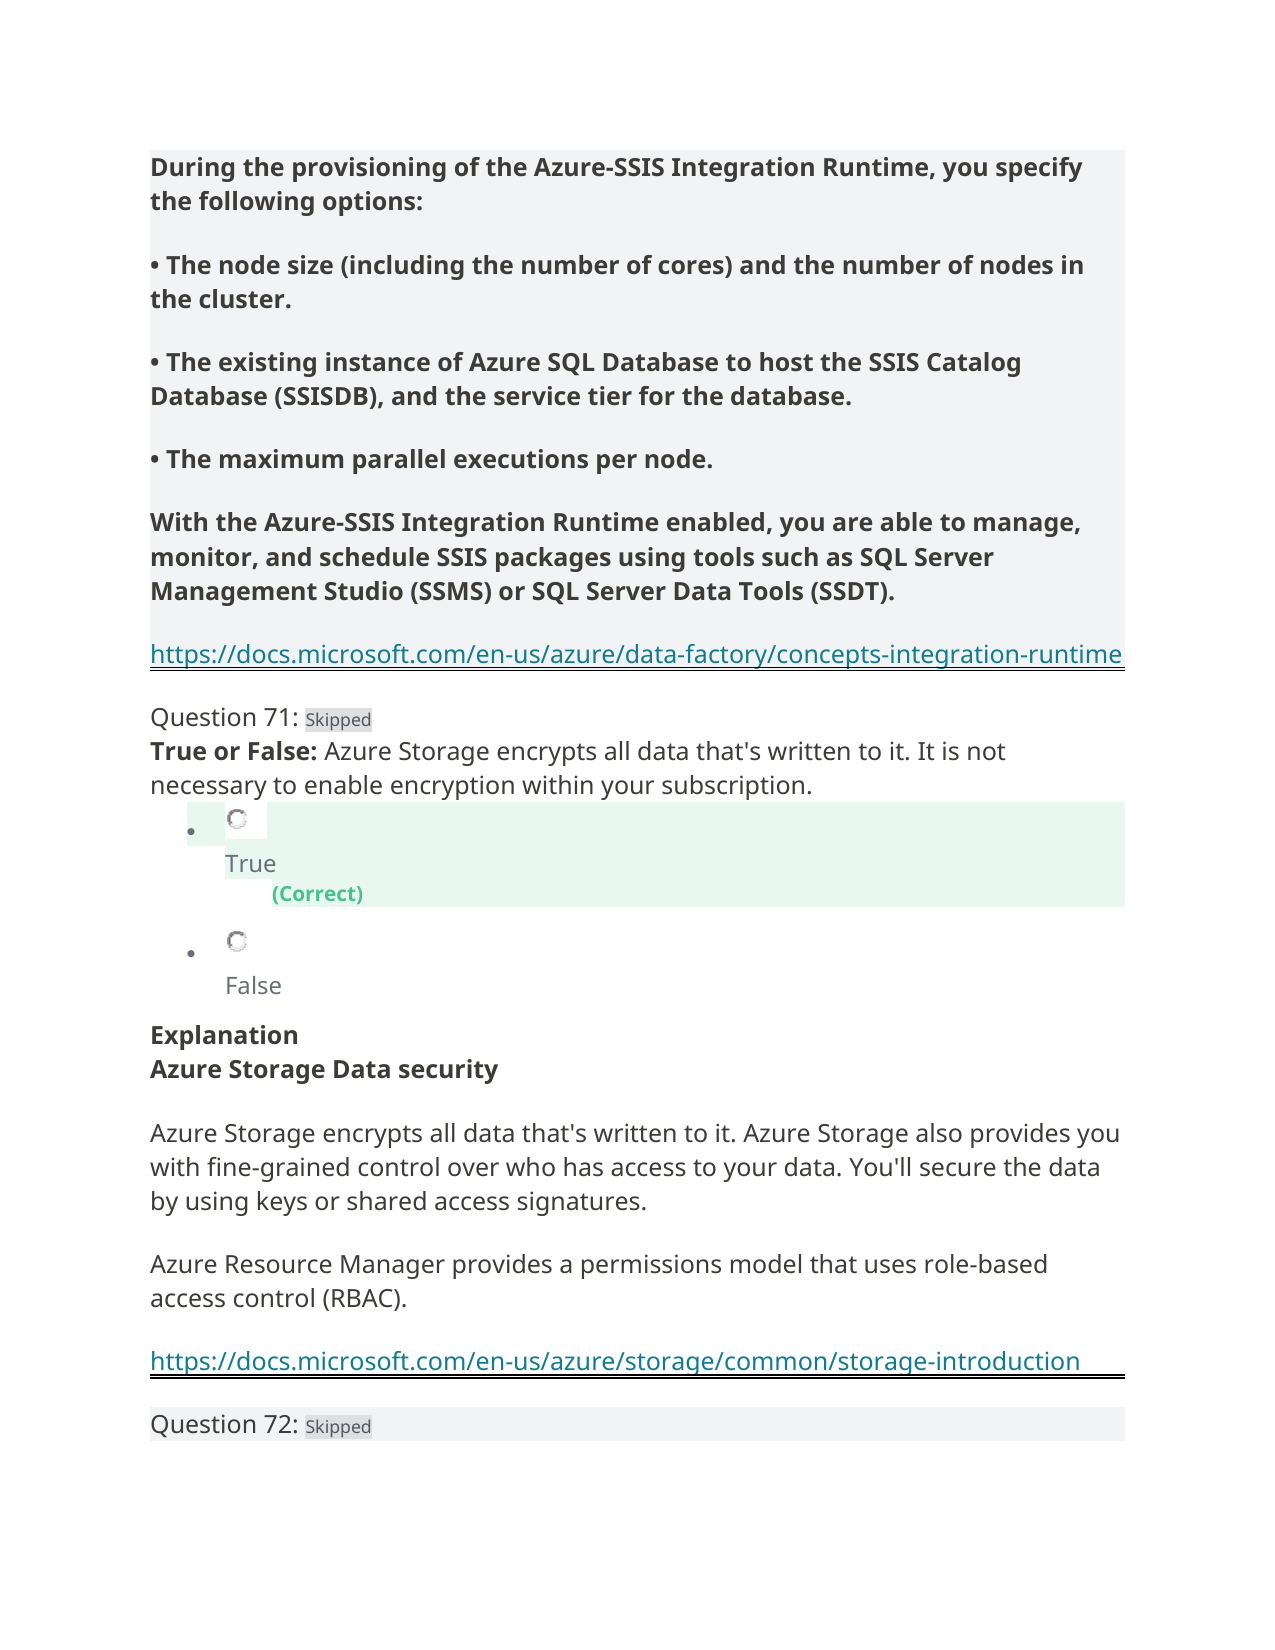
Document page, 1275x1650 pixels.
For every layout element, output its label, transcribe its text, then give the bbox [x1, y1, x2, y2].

text (Correct) [272, 879, 1125, 907]
text • The node size (including the number of cores) and the number of nodes in the cluster. [150, 247, 1125, 315]
text Question 72: Skipped [150, 1407, 1125, 1441]
text False [225, 969, 1125, 1001]
text Question 71: Skipped [150, 700, 1125, 734]
text https://docs.microsoft.com/en-us/azure/data-factory/concepts-integration-runtime [150, 636, 1125, 667]
text Explanation [150, 1018, 1125, 1052]
text Azure Resource Manager provides a permissions model that uses role-based access control (RBAC). [150, 1247, 1125, 1315]
text • The maximum parallel executions per node. [150, 442, 1125, 476]
text True [225, 846, 1125, 879]
text With the Azure-SSIS Integration Runtime enabled, you are able to manage, monitor, and schedule SSIS packages using tools such as SQL Server Management Studio (SSMS) or SQL Server Data Tools (SSDT). [150, 505, 1125, 607]
text • The existing instance of Azure SQL Database to host the SSIS Catalog Database (SSISDB), and the service tier for the database. [150, 344, 1125, 413]
list ​ [187, 802, 1125, 846]
text True or False: Azure Storage encrypts all data that's written to it. It is not necessary to enable encryption within your subscription. [150, 734, 1125, 802]
text During the provisioning of the Azure-SSIS Integration Runtime, you specify the following options: [150, 150, 1125, 218]
text Azure Storage Data security [150, 1052, 1125, 1086]
text https://docs.microsoft.com/en-us/azure/storage/common/storage-introduction [150, 1344, 1125, 1374]
text Azure Storage encrypts all data that's written to it. Azure Storage also provides you with fine-grained control over who has access to your data. You'll secure the data by using keys or shared access signatures. [150, 1115, 1125, 1217]
list ​ [187, 924, 1125, 969]
